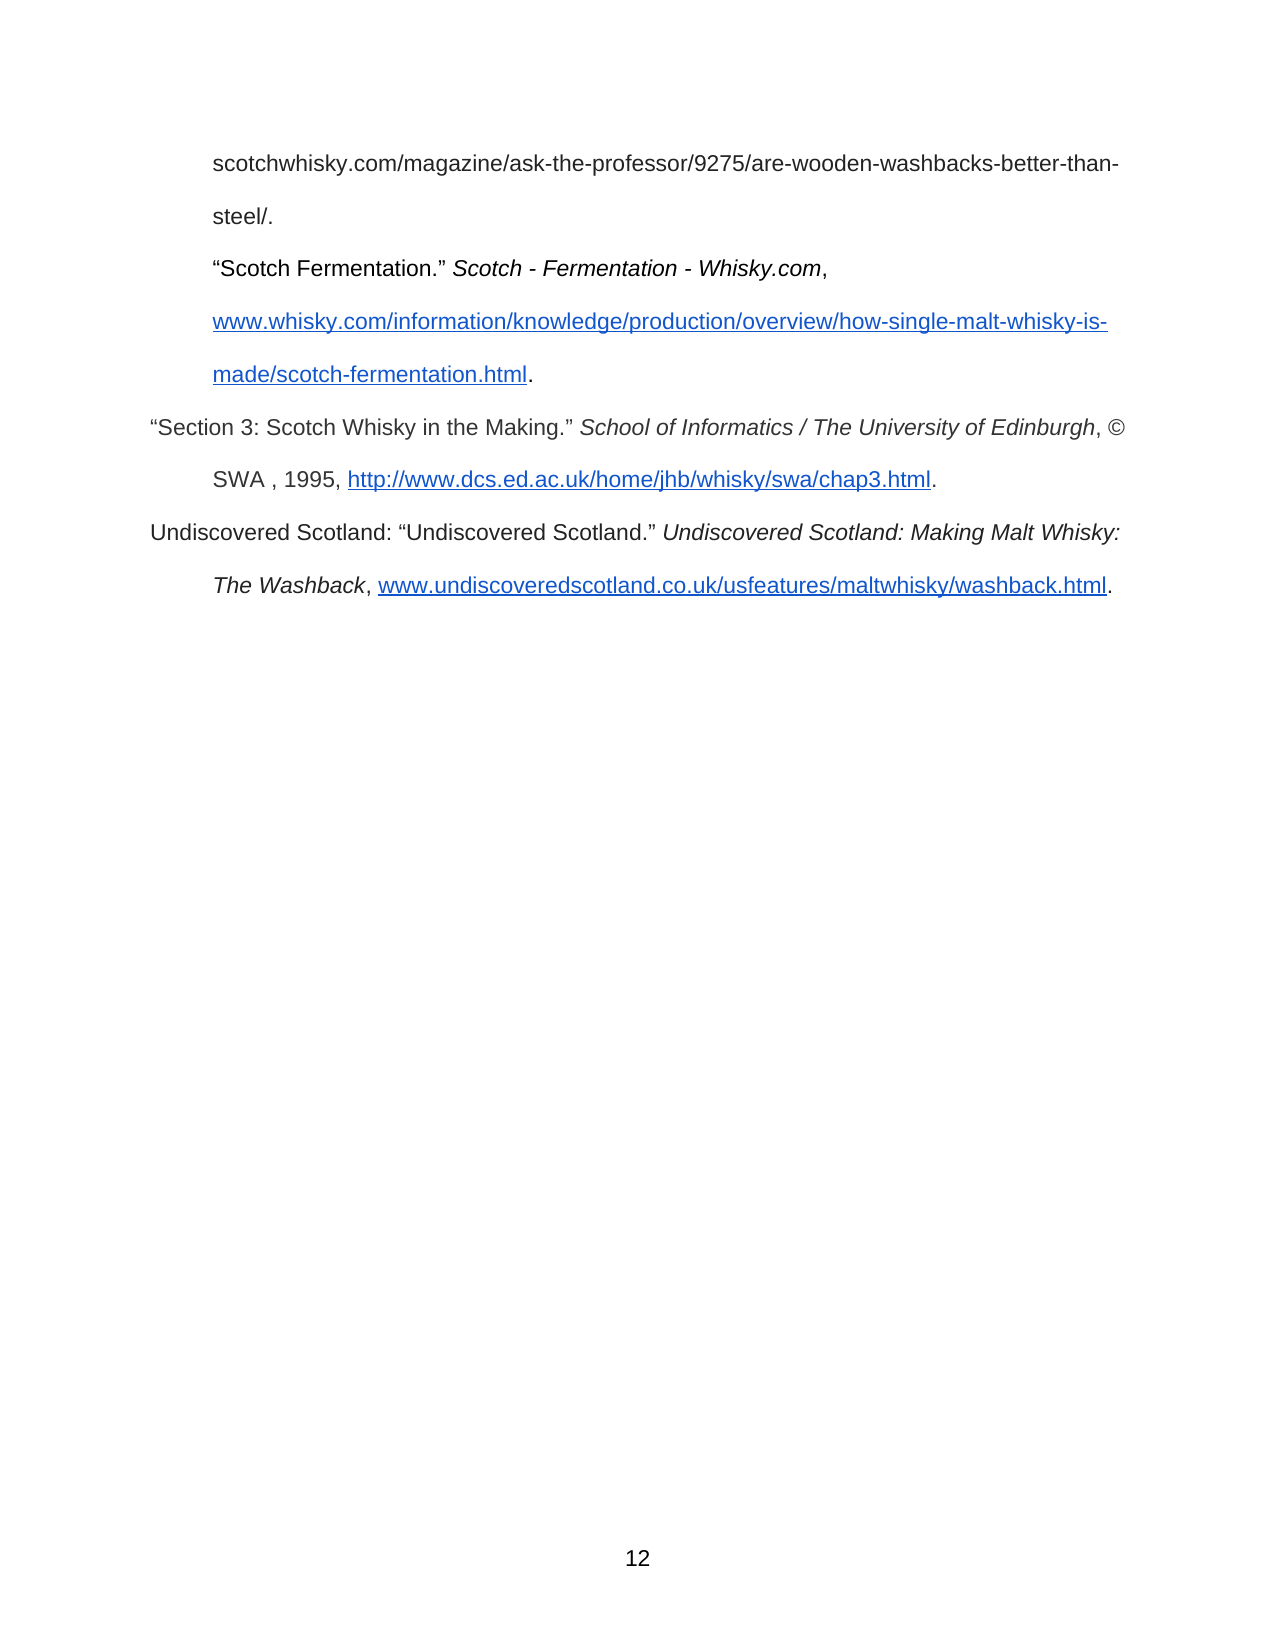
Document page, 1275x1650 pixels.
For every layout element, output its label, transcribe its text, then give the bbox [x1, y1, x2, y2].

text Undiscovered Scotland: “Undiscovered Scotland.” Undiscovered Scotland: Making Malt Whisky: The Washback, www.undiscoveredscotland.co.uk/usfeatures/maltwhisky/washback.html. [150, 519, 1125, 598]
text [150, 150, 1125, 229]
text “Section 3: Scotch Whisky in the Making.” School of Informatics / The University of Edinburgh, © SWA , 1995, http://www.dcs.ed.ac.uk/home/jhb/whisky/swa/chap3.html. [150, 413, 1125, 493]
text “Scotch Fermentation.” Scotch - Fermentation - Whisky.com, www.whisky.com/information/knowledge/production/overview/how-single-malt-whisky-is-made/scotch-fermentation.html. [212, 255, 1125, 387]
